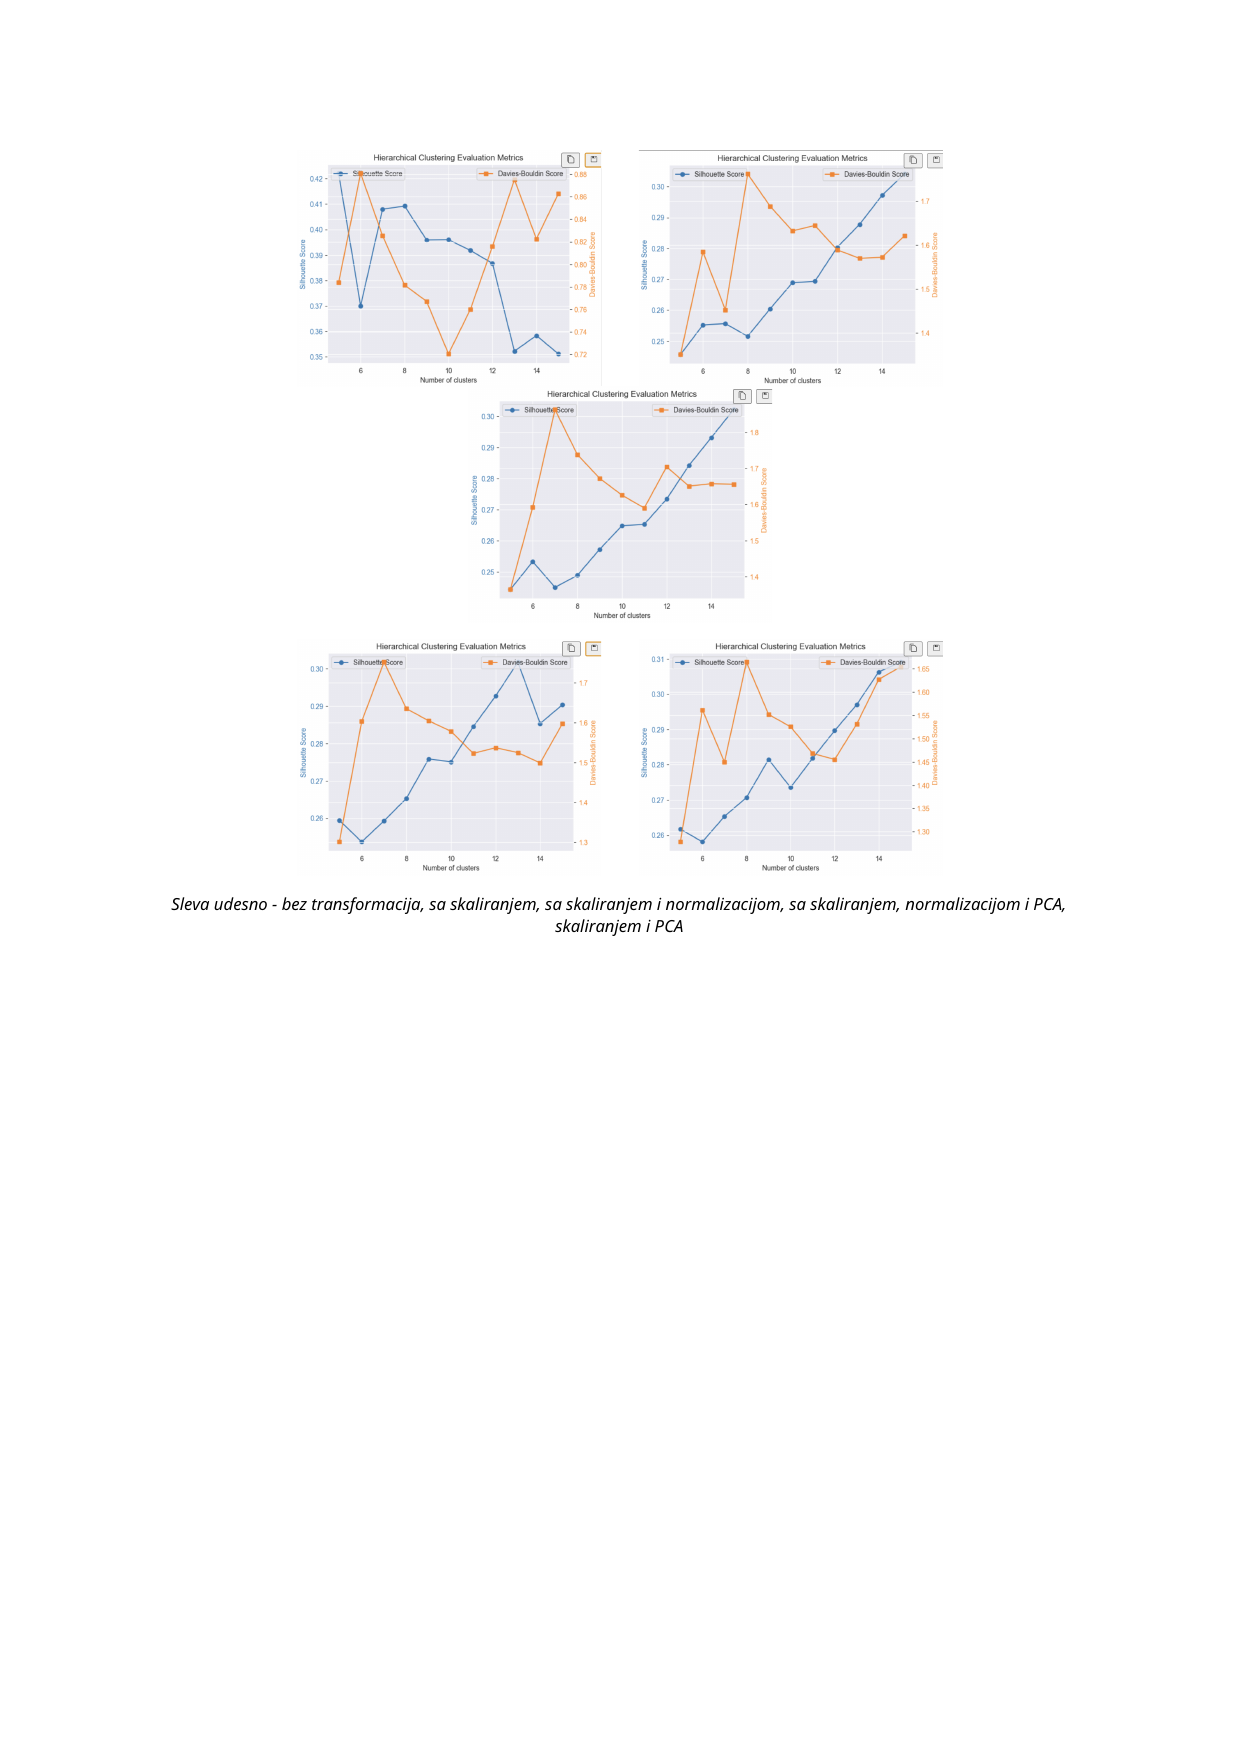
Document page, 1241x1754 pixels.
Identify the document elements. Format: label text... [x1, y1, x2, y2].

text Sleva udesno - bez transformacija, sa skaliranjem, sa skaliranjem i normalizacijom, sa skaliranjem, normalizacijom i PCA, skaliranjem i PCA [150, 892, 1090, 937]
